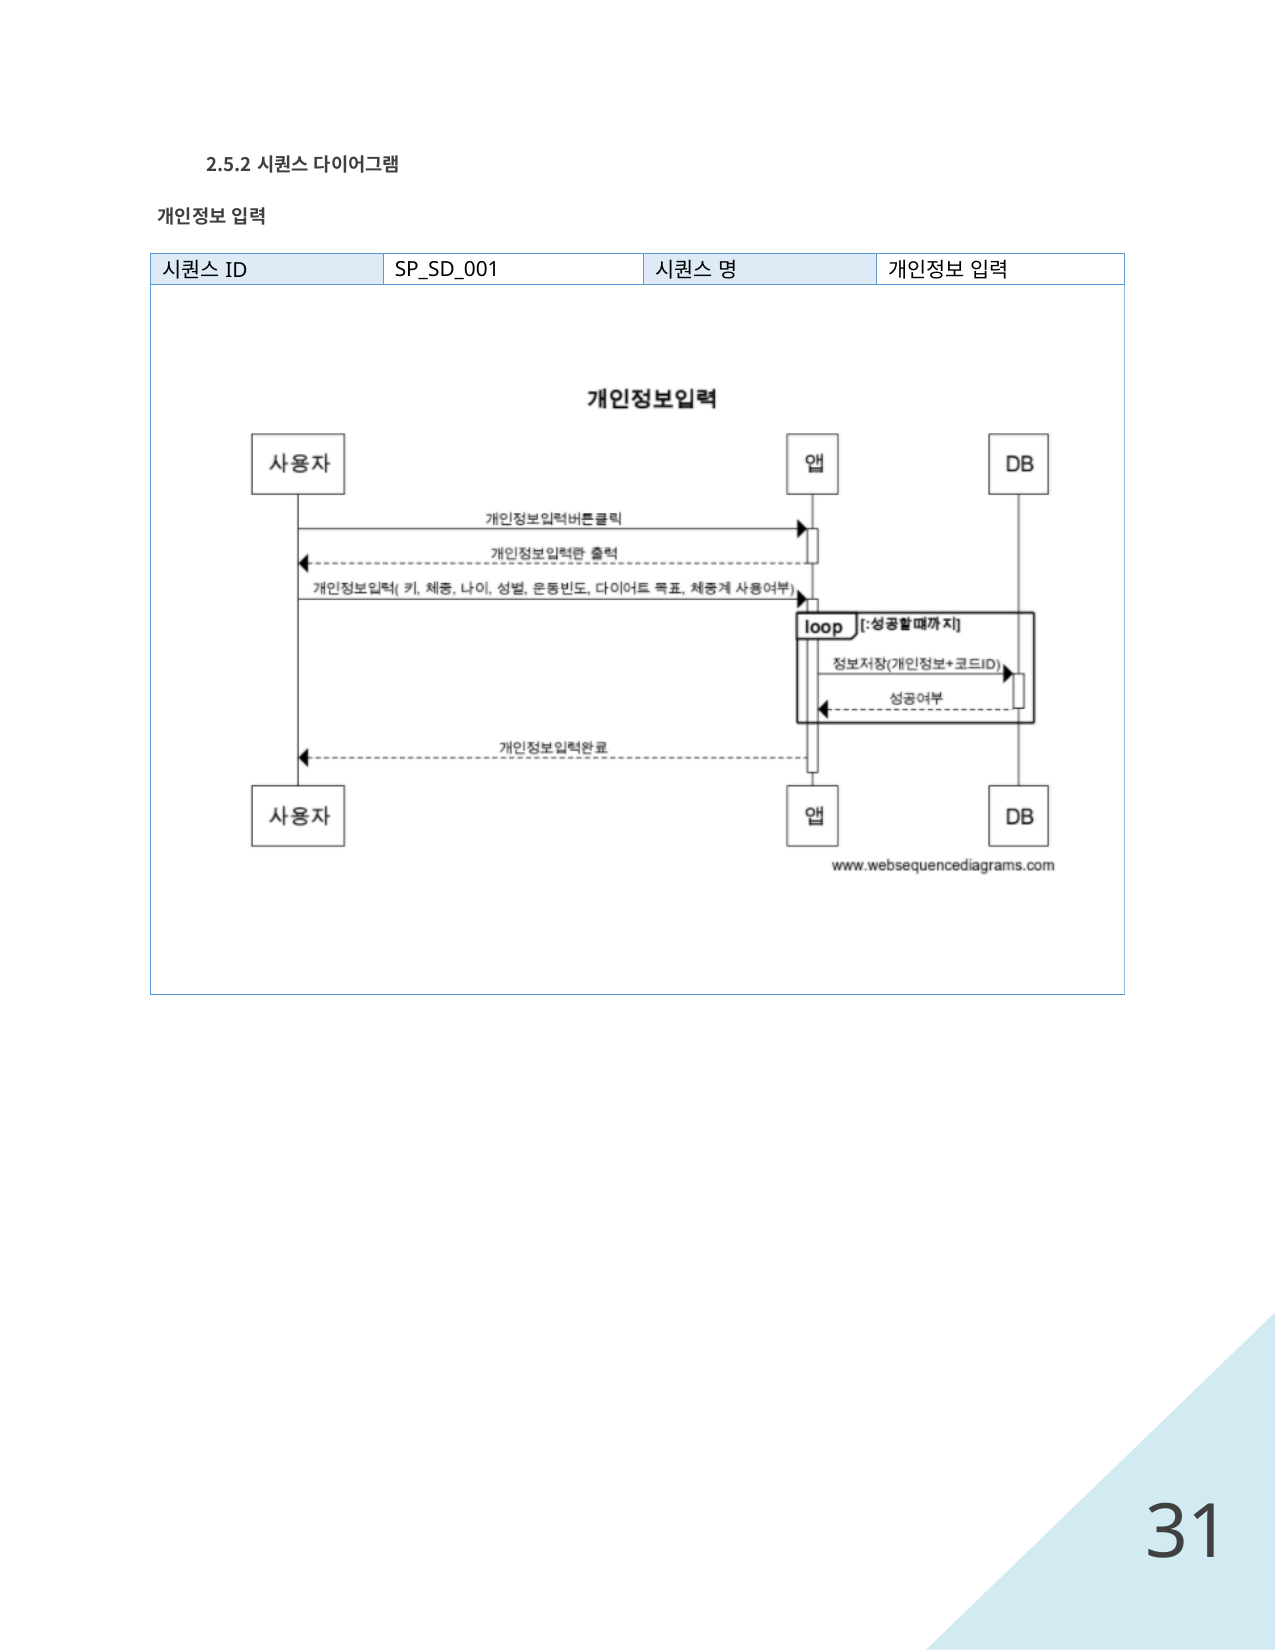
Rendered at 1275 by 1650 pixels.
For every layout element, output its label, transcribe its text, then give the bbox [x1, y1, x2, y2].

table_header 시퀀스 ID [151, 254, 383, 284]
table_header 개인정보 입력 [877, 254, 1124, 284]
table_cell [151, 285, 161, 994]
table_header SP_SD_001 [384, 254, 643, 284]
subtitle 개인정보 입력 [157, 201, 1125, 228]
picture [161, 285, 1125, 994]
table_header 시퀀스 명 [644, 254, 876, 284]
subtitle 2.5.2 시퀀스 다이어그램 [206, 150, 1125, 177]
